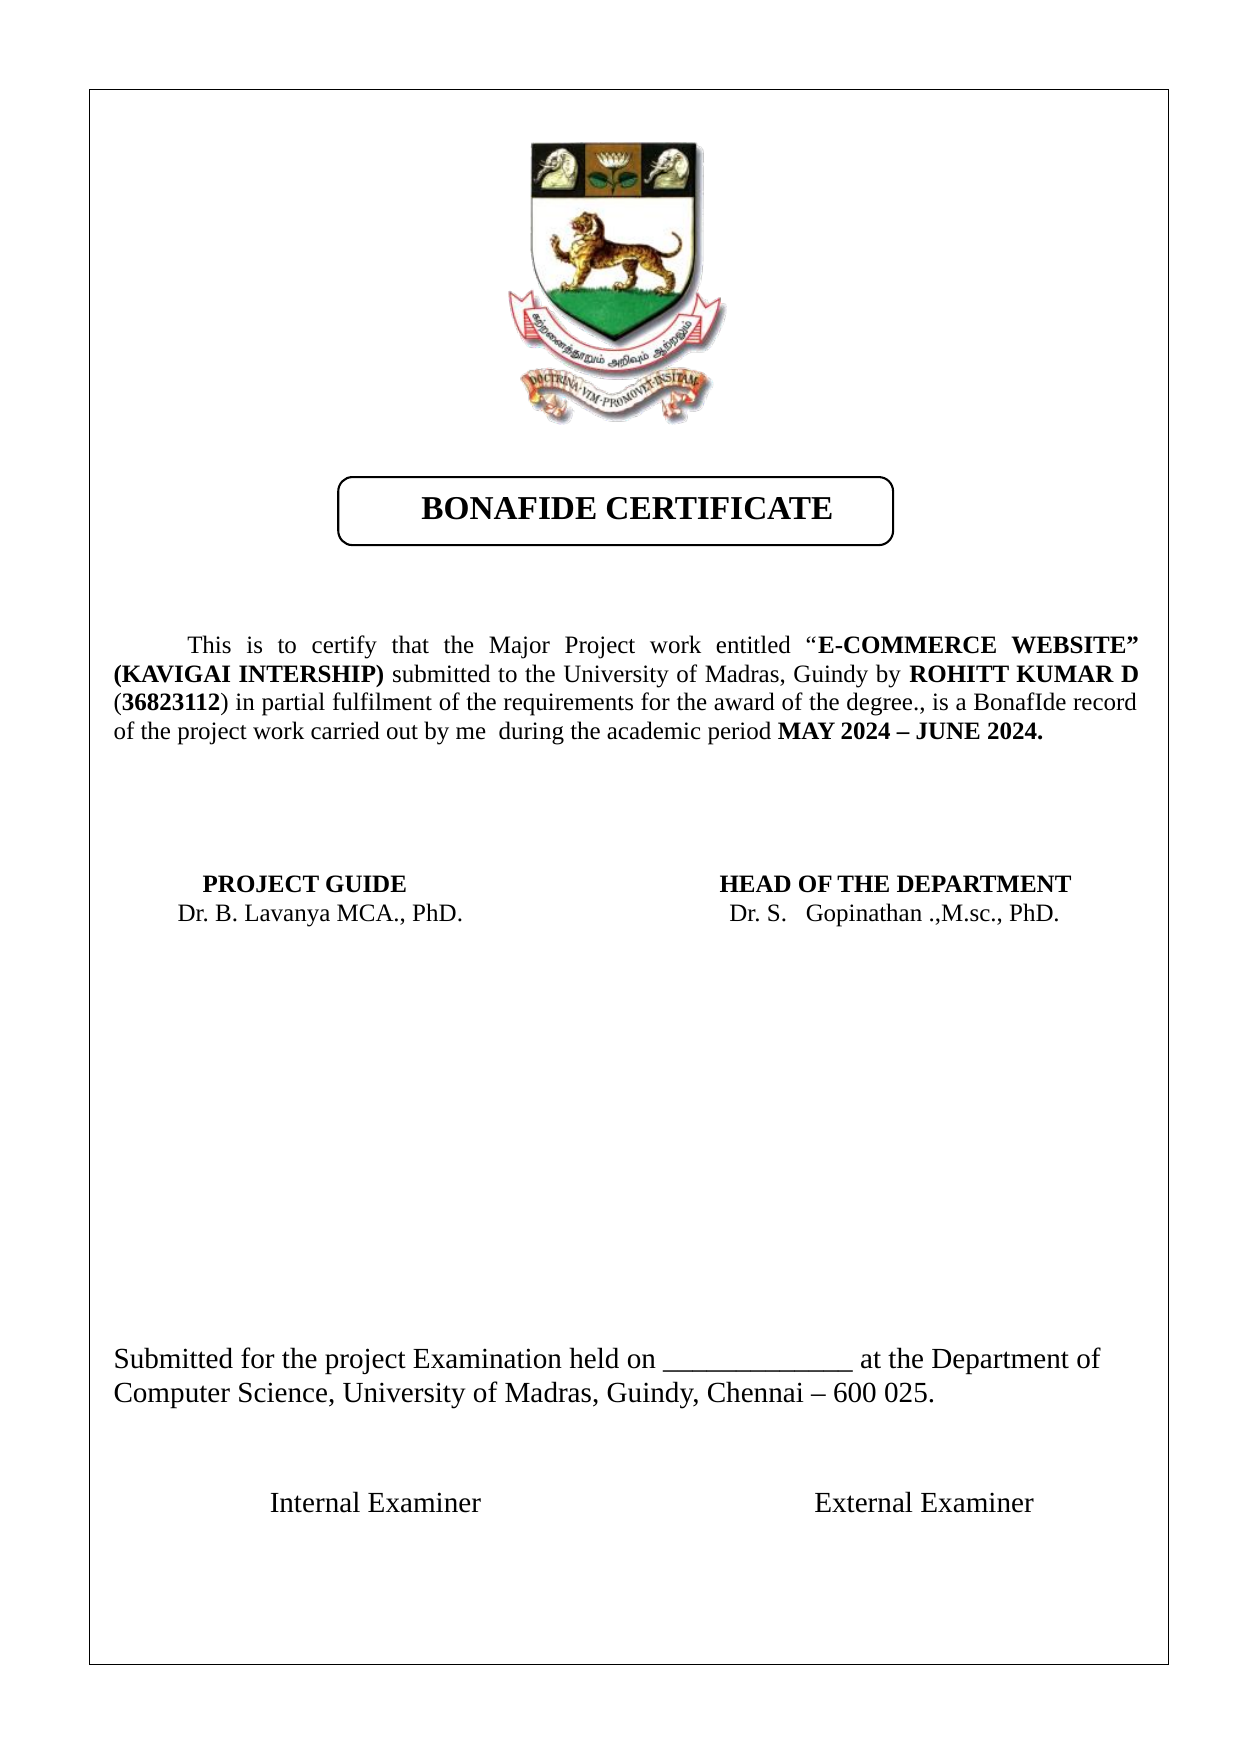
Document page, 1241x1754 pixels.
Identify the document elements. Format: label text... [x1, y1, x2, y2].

text Submitted for the project Examination held on _____________ at the Department of Computer Science, University of Madras, Guindy, Chennai – 600 025. [113, 1341, 1139, 1408]
text PROJECT GUIDE HEAD OF THE DEPARTMENT Dr. B. Lavanya MCA., PhD. Dr. S. Gopinathan .,M.sc., PhD. [177, 869, 1145, 927]
text This is to certify that the Major Project work entitled “E-COMMERCE WEBSITE” (KAVIGAI INTERSHIP) submitted to the University of Madras, Guindy by ROHITT KUMAR D (36823112) in partial fulfilment of the requirements for the award of the degree., is a BonafIde record of the project work carried out by me during the academic period MAY 2024 – JUNE 2024. [113, 630, 1139, 745]
text Internal Examiner External Examiner [158, 1486, 1145, 1519]
picture [507, 141, 727, 425]
